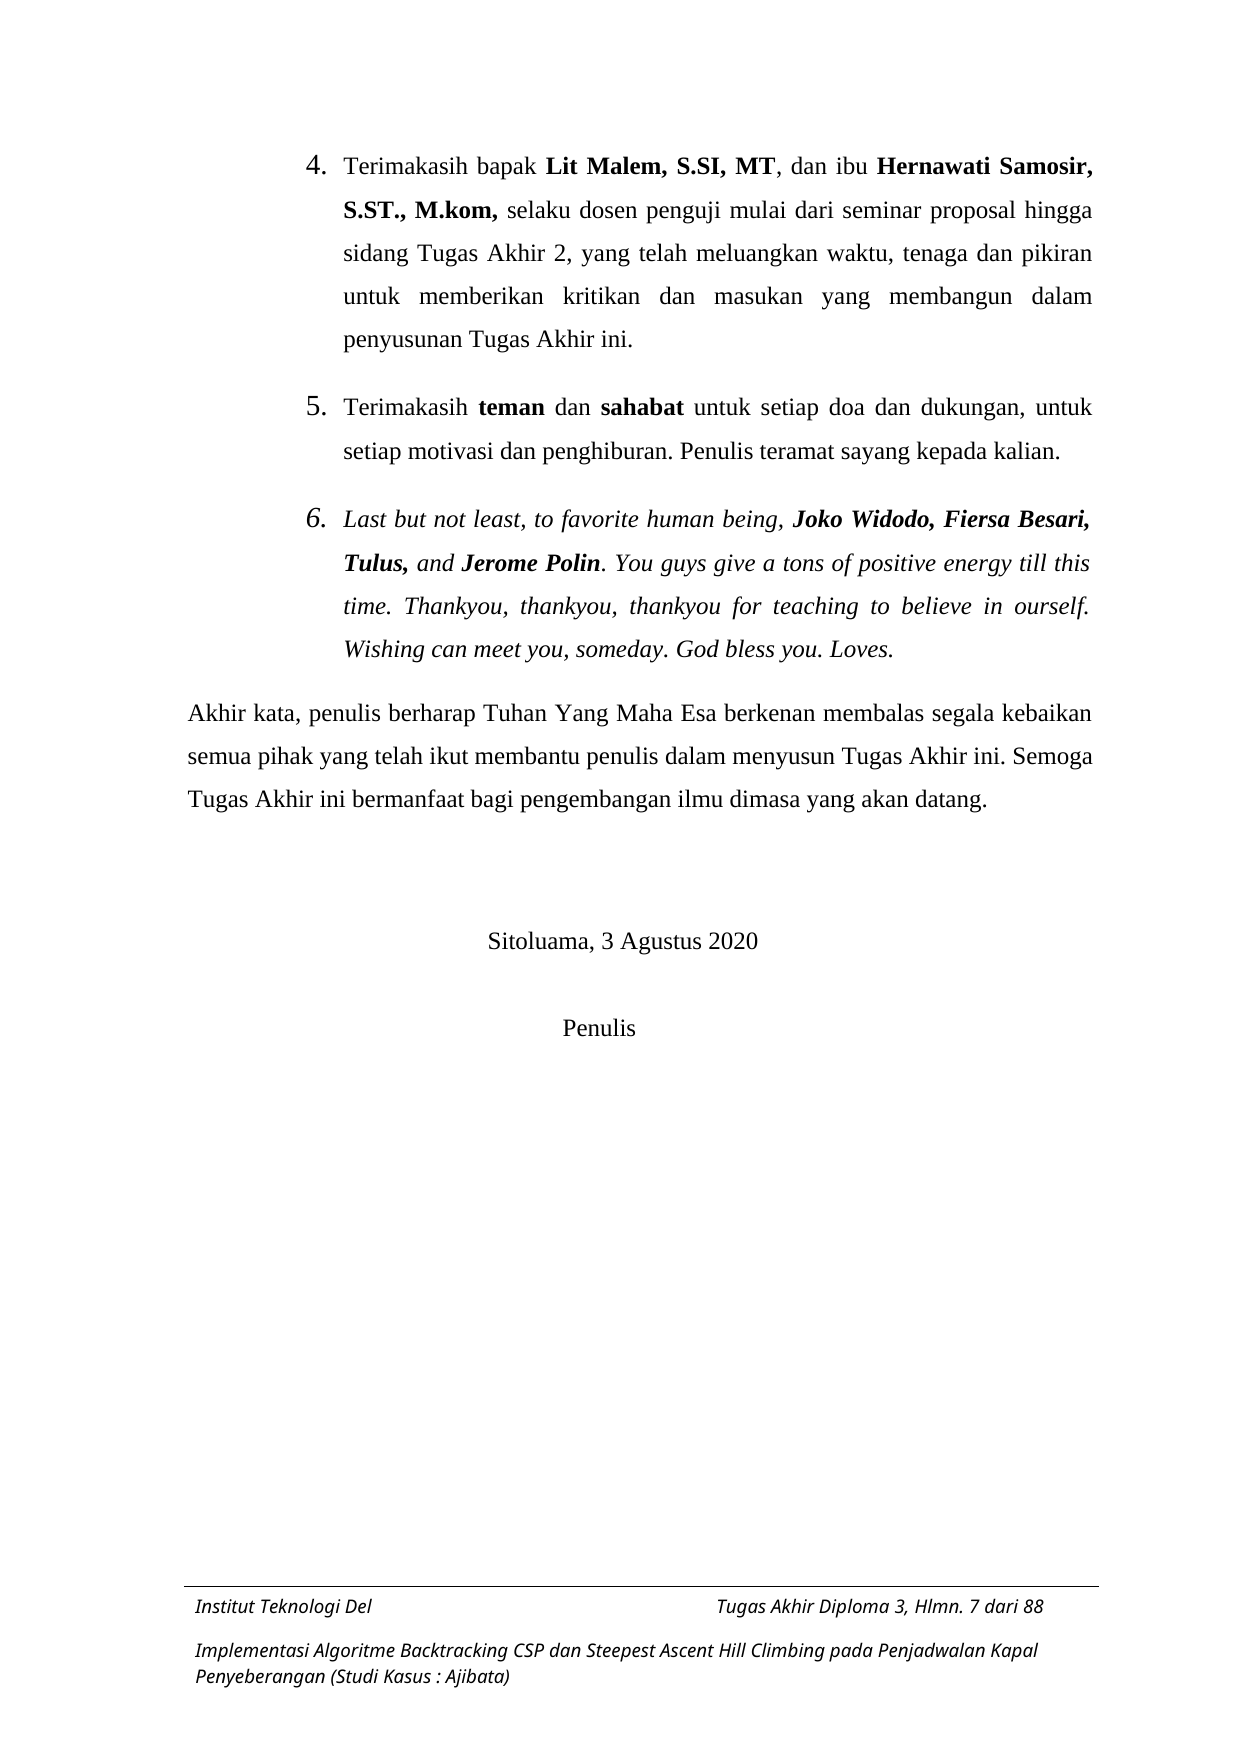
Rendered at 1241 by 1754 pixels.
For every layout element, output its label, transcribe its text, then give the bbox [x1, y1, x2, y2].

text Sitoluama, 3 Agustus 2020 [487, 926, 1093, 955]
text Penulis [487, 1013, 1093, 1041]
list Terimakasih teman dan sahabat untuk setiap doa dan dukungan, untuk setiap motivasi dan penghiburan. Penulis teramat sayang kepada kalian. [306, 388, 1093, 465]
text Akhir kata, penulis berharap Tuhan Yang Maha Esa berkenan membalas segala kebaikan semua pihak yang telah ikut membantu penulis dalam menyusun Tugas Akhir ini. Semoga Tugas Akhir ini bermanfaat bagi pengembangan ilmu dimasa yang akan datang. [187, 698, 1093, 813]
list Terimakasih bapak Lit Malem, S.SI, MT, dan ibu Hernawati Samosir, S.ST., M.kom, selaku dosen penguji mulai dari seminar proposal hingga sidang Tugas Akhir 2, yang telah meluangkan waktu, tenaga dan pikiran untuk memberikan kritikan dan masukan yang membangun dalam penyusunan Tugas Akhir ini. [306, 147, 1093, 353]
list Last but not least, to favorite human being, Joko Widodo, Fiersa Besari, Tulus, and Jerome Polin. You guys give a tons of positive energy till this time. Thankyou, thankyou, thankyou for teaching to believe in ourself. Wishing can meet you, someday. God bless you. Loves. [306, 500, 1093, 663]
